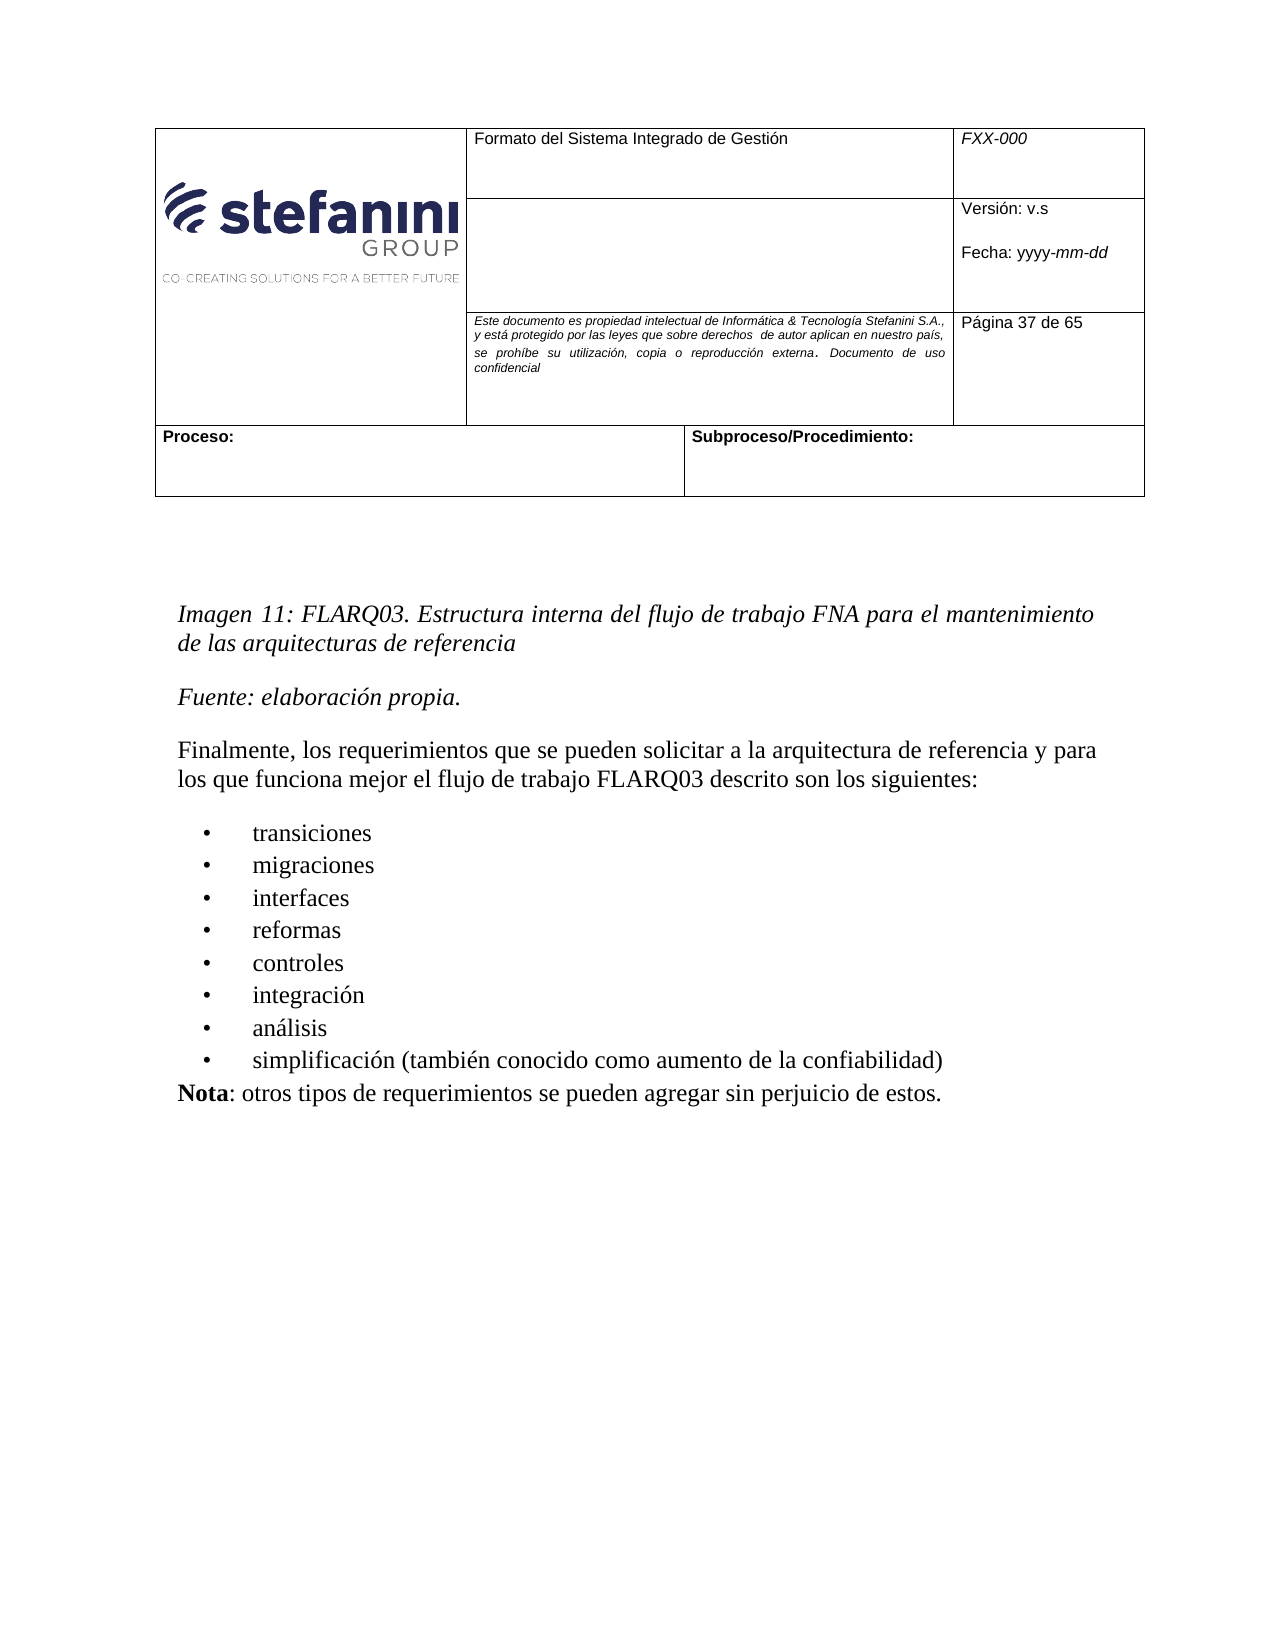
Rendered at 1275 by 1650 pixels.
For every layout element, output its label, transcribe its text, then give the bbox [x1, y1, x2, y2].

text Nota: otros tipos de requerimientos se pueden agregar sin perjuicio de estos. [177, 1078, 1098, 1107]
text Finalmente, los requerimientos que se pueden solicitar a la arquitectura de referencia y para los que funciona mejor el flujo de trabajo FLARQ03 descrito son los siguientes: [177, 736, 1098, 793]
list reformas [202, 916, 1098, 944]
list interfaces [202, 883, 1098, 912]
list simplificación (también conocido como aumento de la confiabilidad) [202, 1046, 1098, 1074]
text Imagen 11: FLARQ03. Estructura interna del flujo de trabajo FNA para el mantenimiento de las arquitecturas de referencia [177, 599, 1098, 657]
list migraciones [202, 851, 1098, 879]
list controles [202, 948, 1098, 977]
text Fuente: elaboración propia. [177, 682, 1098, 711]
list análisis [202, 1013, 1098, 1042]
list transiciones [202, 818, 1098, 847]
list integración [202, 981, 1098, 1009]
picture [162, 182, 460, 286]
